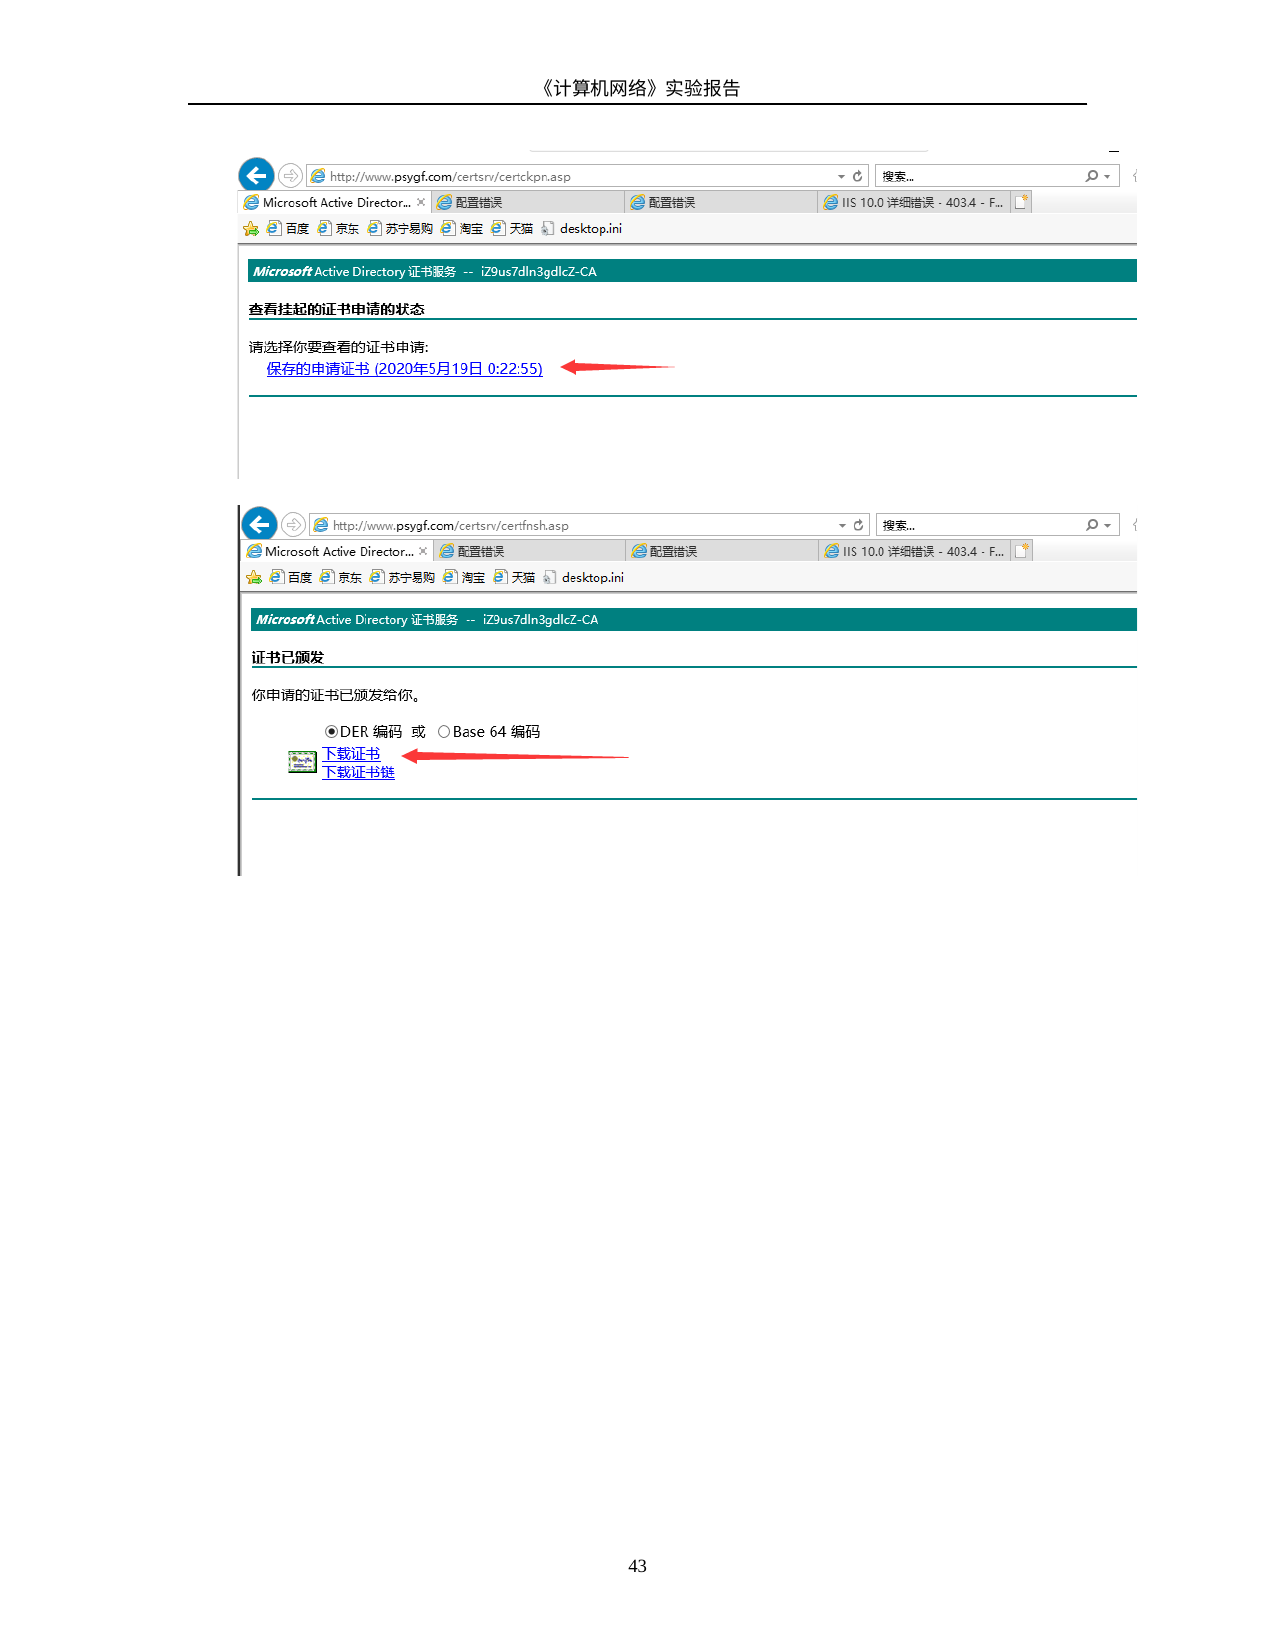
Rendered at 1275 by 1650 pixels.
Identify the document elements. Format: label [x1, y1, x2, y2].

picture [237, 505, 1138, 876]
picture [237, 150, 1137, 479]
